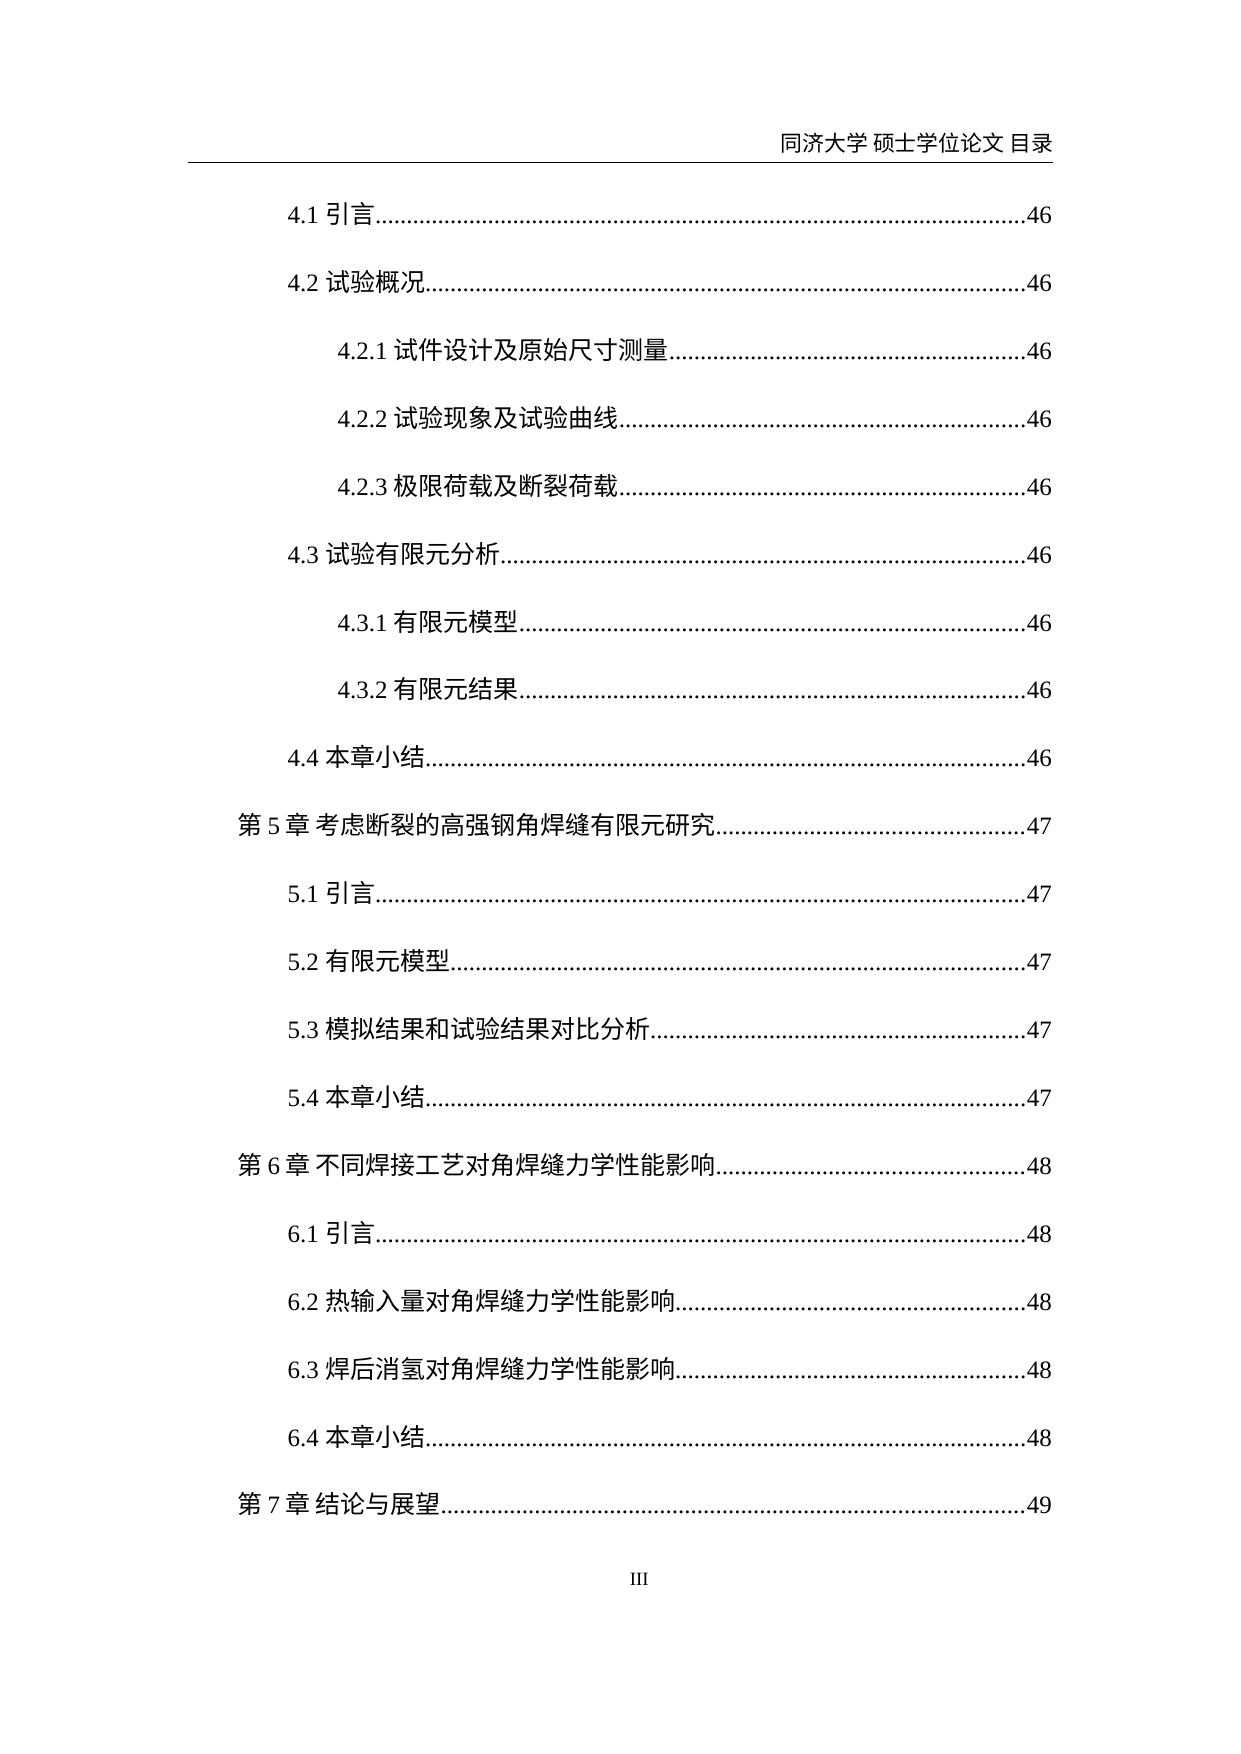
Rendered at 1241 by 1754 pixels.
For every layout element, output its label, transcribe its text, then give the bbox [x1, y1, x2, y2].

text 4.2.2 试验现象及试验曲线 46 [287, 382, 1053, 450]
text 4.4 本章小结 46 [237, 722, 1053, 790]
text 4.2 试验概况 46 [237, 247, 1053, 314]
text 6.2 热输入量对角焊缝力学性能影响 48 [237, 1265, 1053, 1333]
text 第7章 结论与展望 49 [187, 1469, 1053, 1537]
text 4.1 引言 46 [237, 179, 1053, 247]
text 5.3 模拟结果和试验结果对比分析 47 [237, 994, 1053, 1062]
text 5.4 本章小结 47 [237, 1062, 1053, 1129]
text 4.3.1 有限元模型 46 [287, 586, 1053, 654]
text 4.3 试验有限元分析 46 [237, 518, 1053, 586]
text 4.3.2 有限元结果 46 [287, 654, 1053, 722]
text 4.2.1 试件设计及原始尺寸测量 46 [287, 314, 1053, 382]
text 4.2.3 极限荷载及断裂荷载 46 [287, 450, 1053, 518]
text 6.3 焊后消氢对角焊缝力学性能影响 48 [237, 1333, 1053, 1401]
text 5.2 有限元模型 47 [237, 926, 1053, 994]
text 5.1 引言 47 [237, 858, 1053, 926]
text 6.1 引言 48 [237, 1197, 1053, 1265]
text 第5章 考虑断裂的高强钢角焊缝有限元研究 47 [187, 790, 1053, 858]
text 第6章 不同焊接工艺对角焊缝力学性能影响 48 [187, 1129, 1053, 1197]
text 6.4 本章小结 48 [237, 1401, 1053, 1469]
